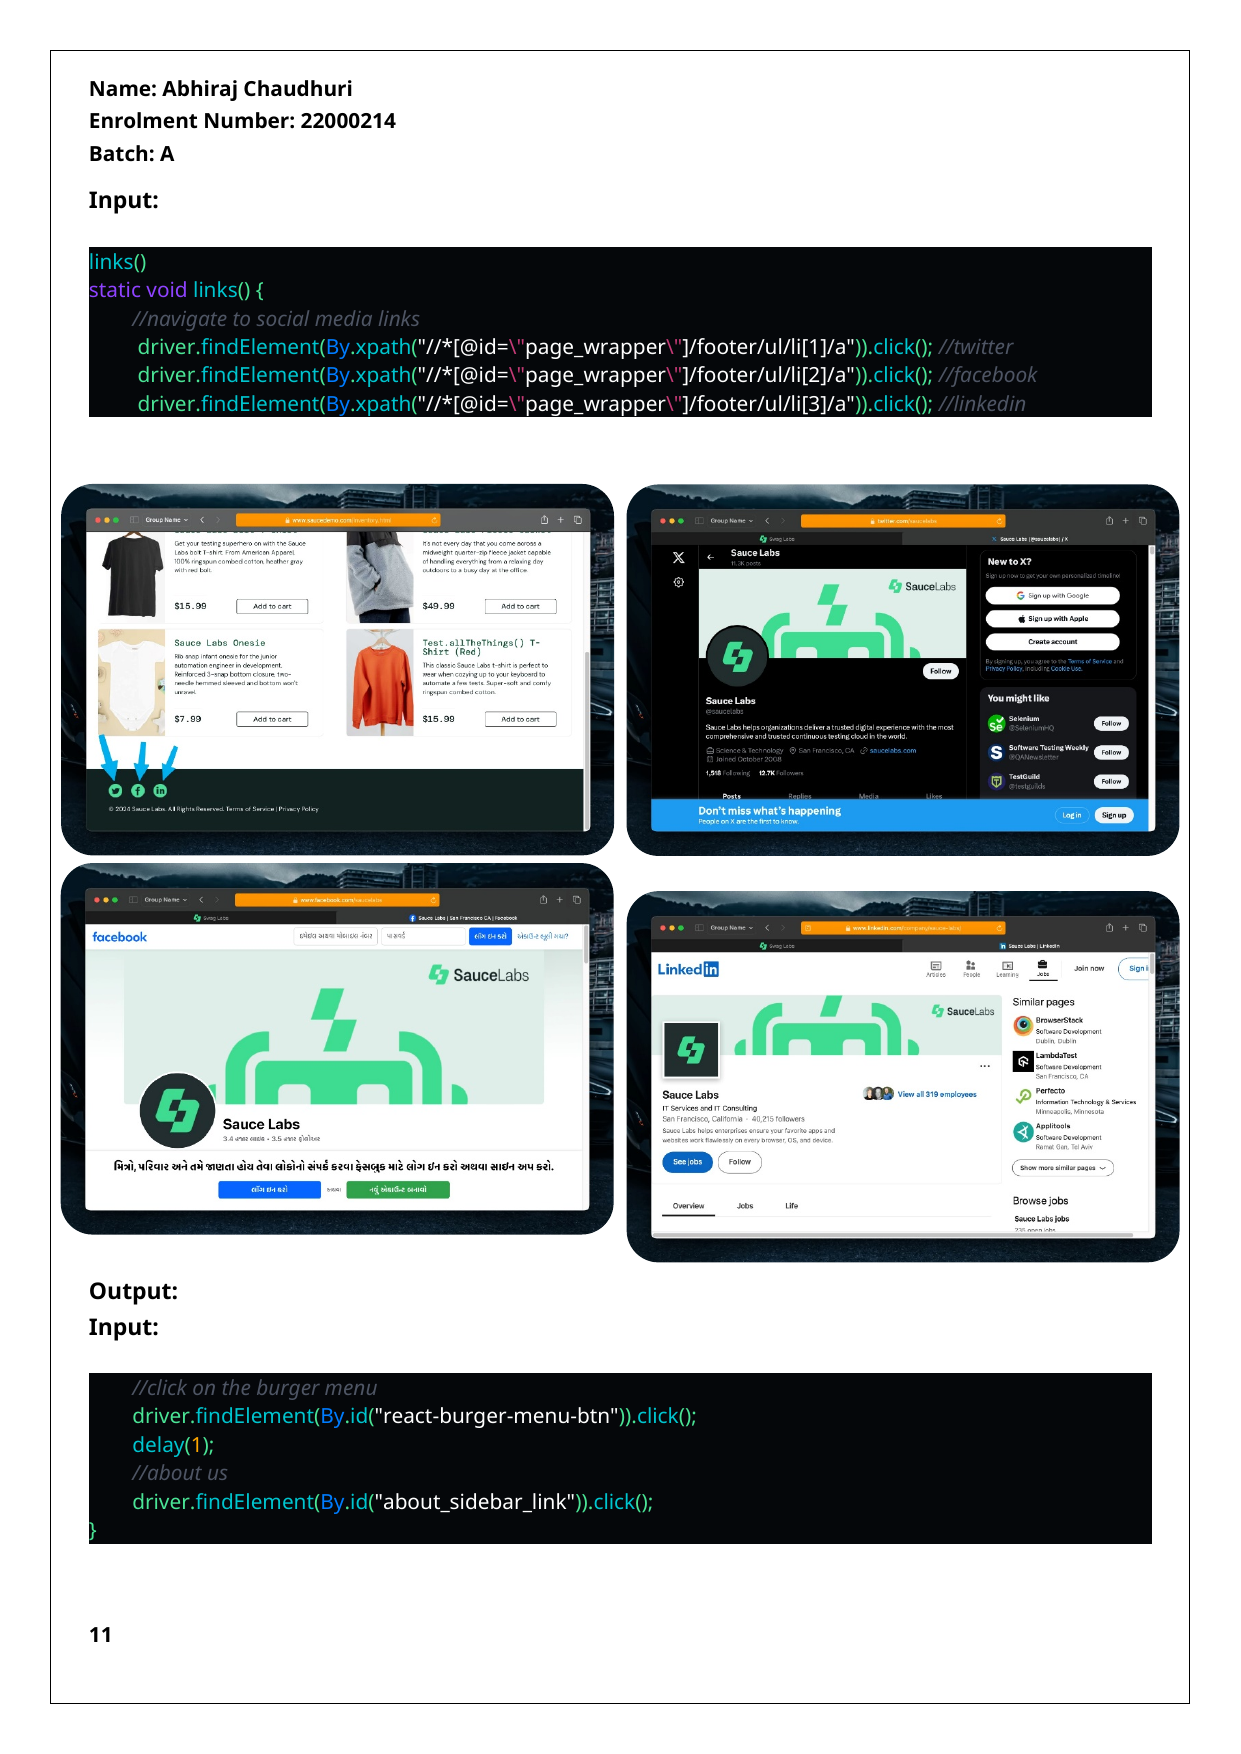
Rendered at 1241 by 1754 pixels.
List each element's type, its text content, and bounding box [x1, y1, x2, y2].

text links() [89, 247, 1152, 275]
text driver.findElement(By.xpath("//*[@id=\"page_wrapper\"]/footer/ul/li[1]/a")).click(); //twitter [89, 332, 1152, 361]
text driver.findElement(By.xpath("//*[@id=\"page_wrapper\"]/footer/ul/li[3]/a")).click(); //linkedin [89, 389, 1152, 417]
picture [60, 863, 614, 1235]
text Input: [89, 1311, 1152, 1342]
picture [61, 483, 615, 856]
picture [626, 891, 1180, 1263]
text static void links() { [89, 275, 1152, 304]
picture [626, 484, 1180, 856]
text //click on the burger menu [89, 1373, 1152, 1402]
text Input: [89, 184, 1152, 216]
text delay(1); [89, 1430, 1152, 1458]
text driver.findElement(By.id("about_sidebar_link")).click(); [89, 1487, 1152, 1515]
text //navigate to social media links [89, 304, 1152, 332]
text driver.findElement(By.id("react-burger-menu-btn")).click(); [89, 1402, 1152, 1430]
text } [89, 1515, 1152, 1544]
text driver.findElement(By.xpath("//*[@id=\"page_wrapper\"]/footer/ul/li[2]/a")).click(); //facebook [89, 361, 1152, 389]
text //about us [89, 1458, 1152, 1487]
